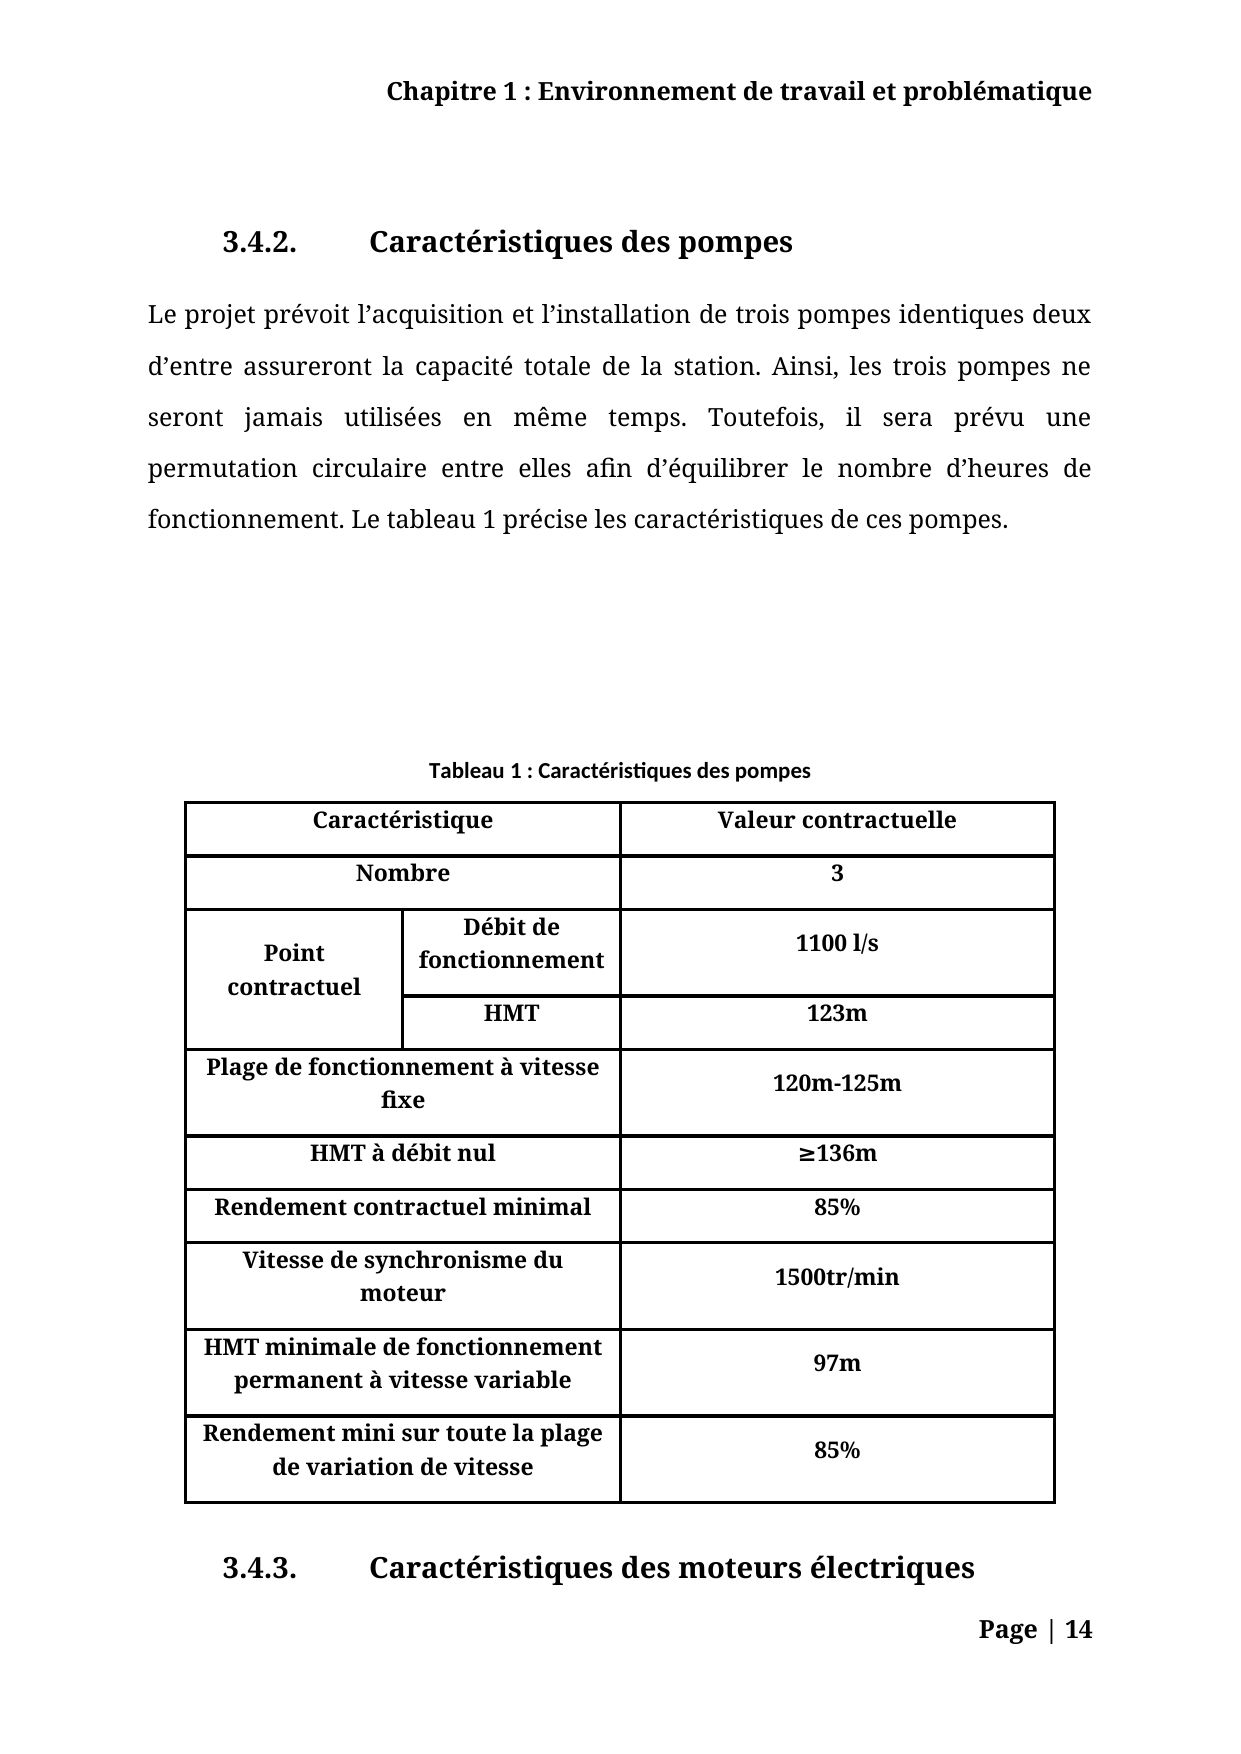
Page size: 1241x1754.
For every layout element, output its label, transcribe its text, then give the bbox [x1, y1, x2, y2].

table_cell HMT [404, 998, 619, 1047]
text Tableau 1 : Caractéristiques des pompes [148, 756, 1093, 784]
table_cell ≥136m [622, 1138, 1053, 1187]
table_header Caractéristique [187, 804, 619, 854]
table_cell 85% [622, 1191, 1053, 1241]
table_cell HMT minimale de fonctionnement permanent à vitesse variable [187, 1331, 619, 1414]
table_cell 123m [622, 998, 1053, 1047]
list Caractéristiques des pompes [223, 221, 1093, 261]
table_header Valeur contractuelle [622, 804, 1053, 854]
table_cell 1100 l/s [622, 911, 1053, 994]
table_cell Point contractuel [187, 911, 401, 1047]
text Le projet prévoit l’acquisition et l’installation de trois pompes identiques deux d’entre assureront la capacité totale de la station. Ainsi, les trois pompes ne seront jamais utilisées en même temps. Toutefois, il sera prévu une permutation circulaire entre elles afin d’équilibrer le nombre d’heures de fonctionnement. Le tableau 1 précise les caractéristiques de ces pompes. [148, 297, 1093, 535]
table_cell Plage de fonctionnement à vitesse fixe [187, 1051, 619, 1134]
table_cell 97m [622, 1331, 1053, 1414]
table_cell 1500tr/min [622, 1244, 1053, 1327]
table_cell Rendement contractuel minimal [187, 1191, 619, 1241]
list Caractéristiques des moteurs électriques [223, 1547, 1093, 1587]
table_cell HMT à débit nul [187, 1138, 619, 1187]
table_cell 3 [622, 858, 1053, 907]
table_cell Vitesse de synchronisme du moteur [187, 1244, 619, 1327]
table_cell 85% [622, 1418, 1053, 1501]
table_cell Rendement mini sur toute la plage de variation de vitesse [187, 1418, 619, 1501]
table_cell Nombre [187, 858, 619, 907]
table_cell Débit de fonctionnement [404, 911, 619, 994]
table_cell 120m-125m [622, 1051, 1053, 1134]
